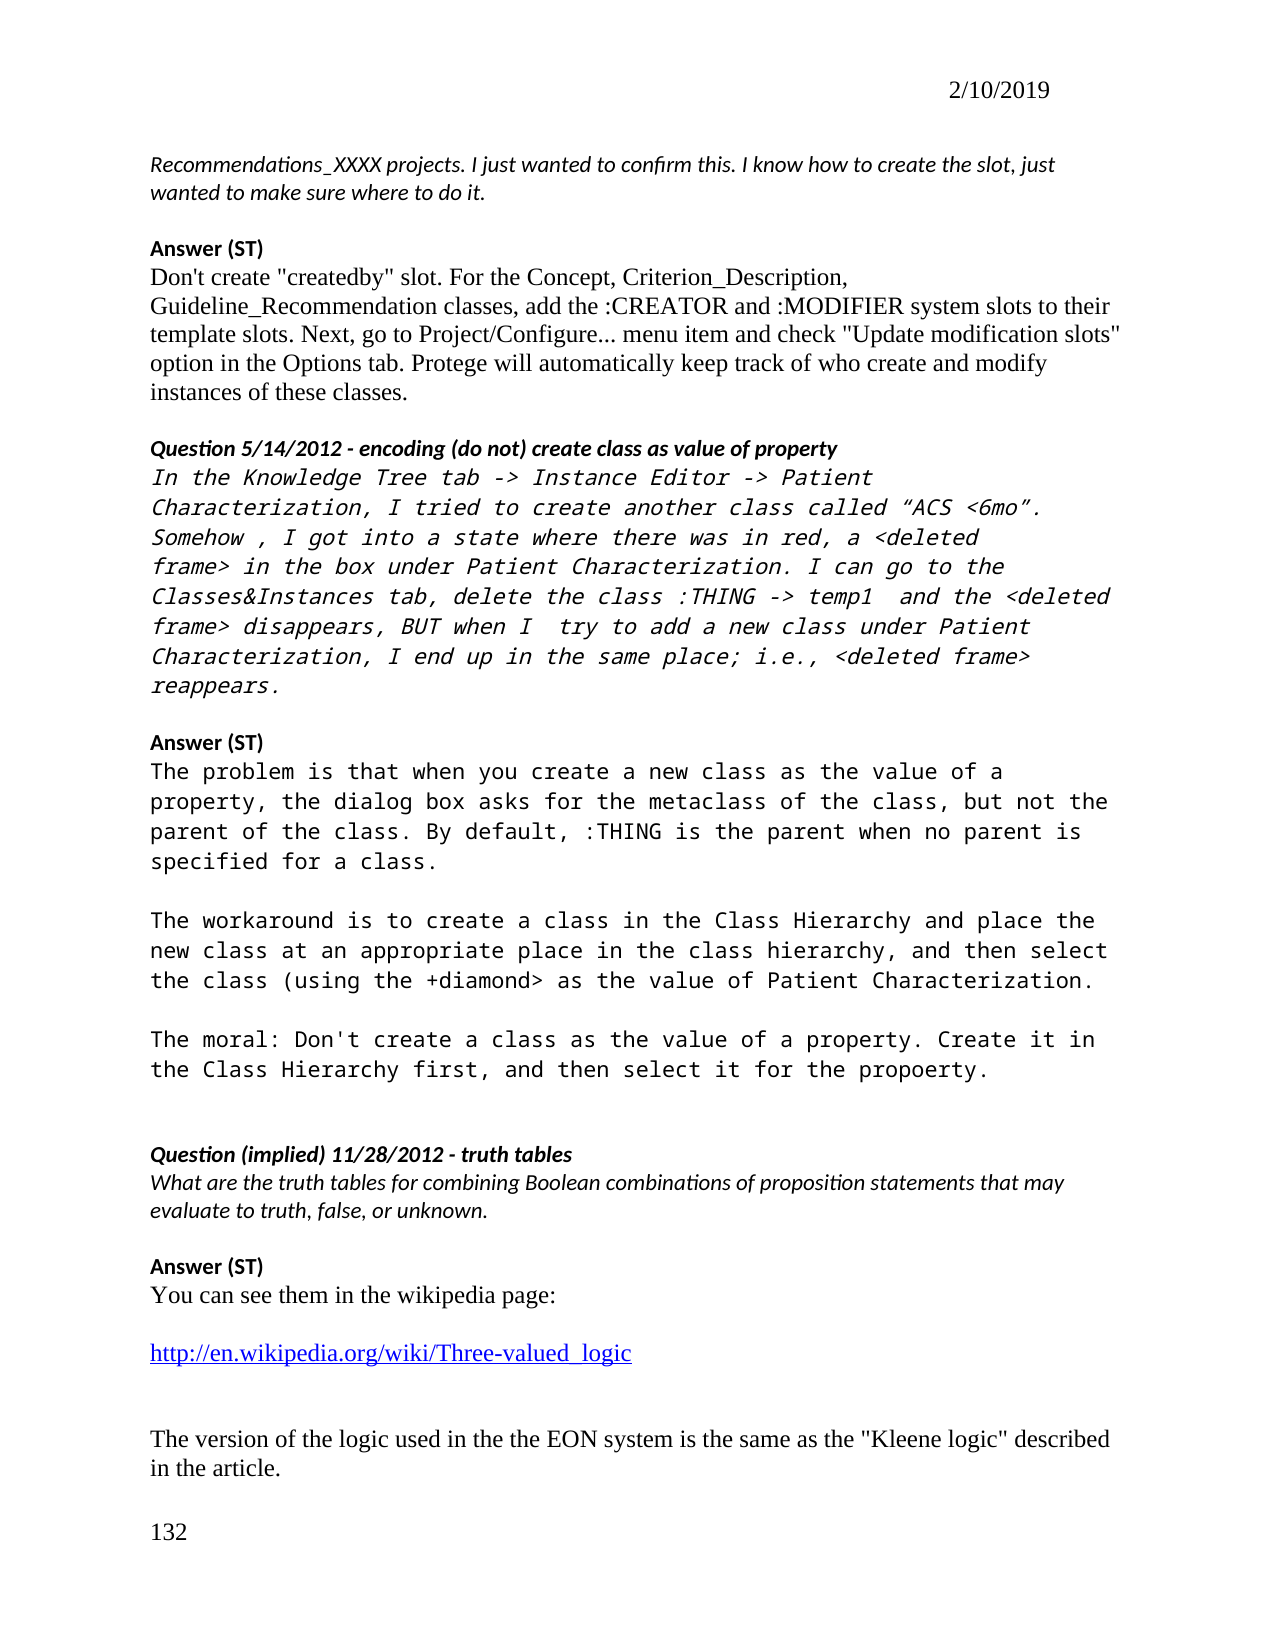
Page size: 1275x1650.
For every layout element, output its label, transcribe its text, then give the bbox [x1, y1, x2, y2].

text Answer (ST) [150, 728, 1125, 756]
text frame> in the box under Patient Characterization. I can go to the Classes&Instances tab, delete the class :THING -> temp1 and the <deleted frame> disappears, BUT when I try to add a new class under Patient Characterization, I end up in the same place; i.e., <deleted frame> reappears. [150, 551, 1125, 700]
text http://en.wikipedia.org/wiki/Three-valued_logic [150, 1338, 1125, 1366]
text Question (implied) 11/28/2012 - truth tables [150, 1140, 1125, 1168]
text Question 5/14/2012 - encoding (do not) create class as value of property [150, 434, 1125, 462]
text Somehow , I got into a state where there was in red, a <deleted [150, 521, 1125, 551]
text Answer (ST) [150, 1252, 1125, 1280]
text What are the truth tables for combining Boolean combinations of proposition statements that may evaluate to truth, false, or unknown. [150, 1168, 1125, 1224]
text In the Knowledge Tree tab -> Instance Editor -> Patient [150, 462, 1125, 492]
text The problem is that when you create a new class as the value of a property, the dialog box asks for the metaclass of the class, but not the parent of the class. By default, :THING is the parent when no parent is specified for a class. [150, 756, 1125, 875]
text You can see them in the wikipedia page: [150, 1280, 1125, 1309]
text Don't create "createdby" slot. For the Concept, Criterion_Description, Guideline_Recommendation classes, add the :CREATOR and :MODIFIER system slots to their template slots. Next, go to Project/Configure... menu item and check "Update modification slots" option in the Options tab. Protege will automatically keep track of who create and modify instances of these classes. [150, 262, 1125, 406]
text Characterization, I tried to create another class called “ACS <6mo”. [150, 492, 1125, 521]
text The version of the logic used in the the EON system is the same as the "Kleene logic" described in the article. [150, 1424, 1125, 1481]
text The workaround is to create a class in the Class Hierarchy and place the new class at an appropriate place in the class hierarchy, and then select the class (using the +diamond> as the value of Patient Characterization. [150, 905, 1125, 994]
text The moral: Don't create a class as the value of a property. Create it in the Class Hierarchy first, and then select it for the propoerty. [150, 1024, 1125, 1084]
text Answer (ST) [150, 234, 1125, 262]
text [150, 150, 1125, 206]
